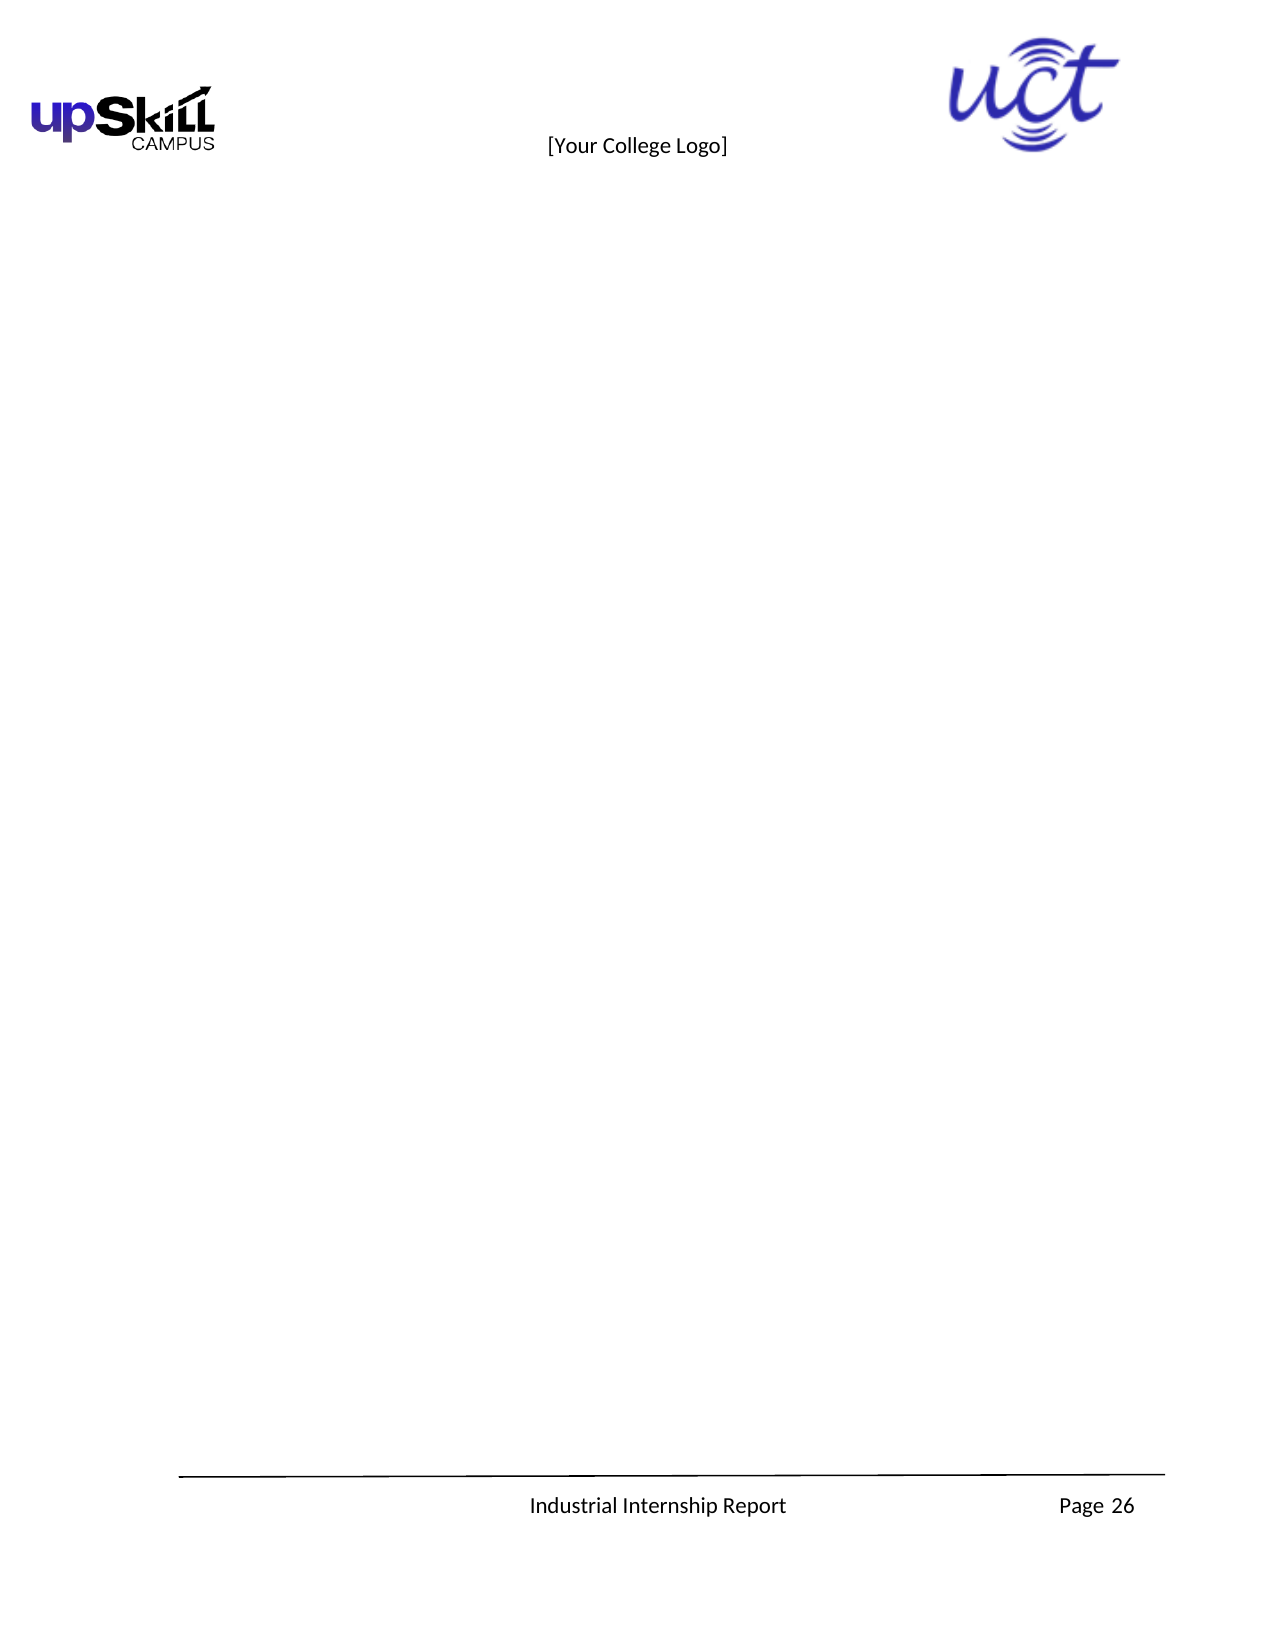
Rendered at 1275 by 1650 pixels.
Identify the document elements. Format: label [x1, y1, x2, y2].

picture [0, 73, 246, 154]
picture [946, 28, 1125, 154]
